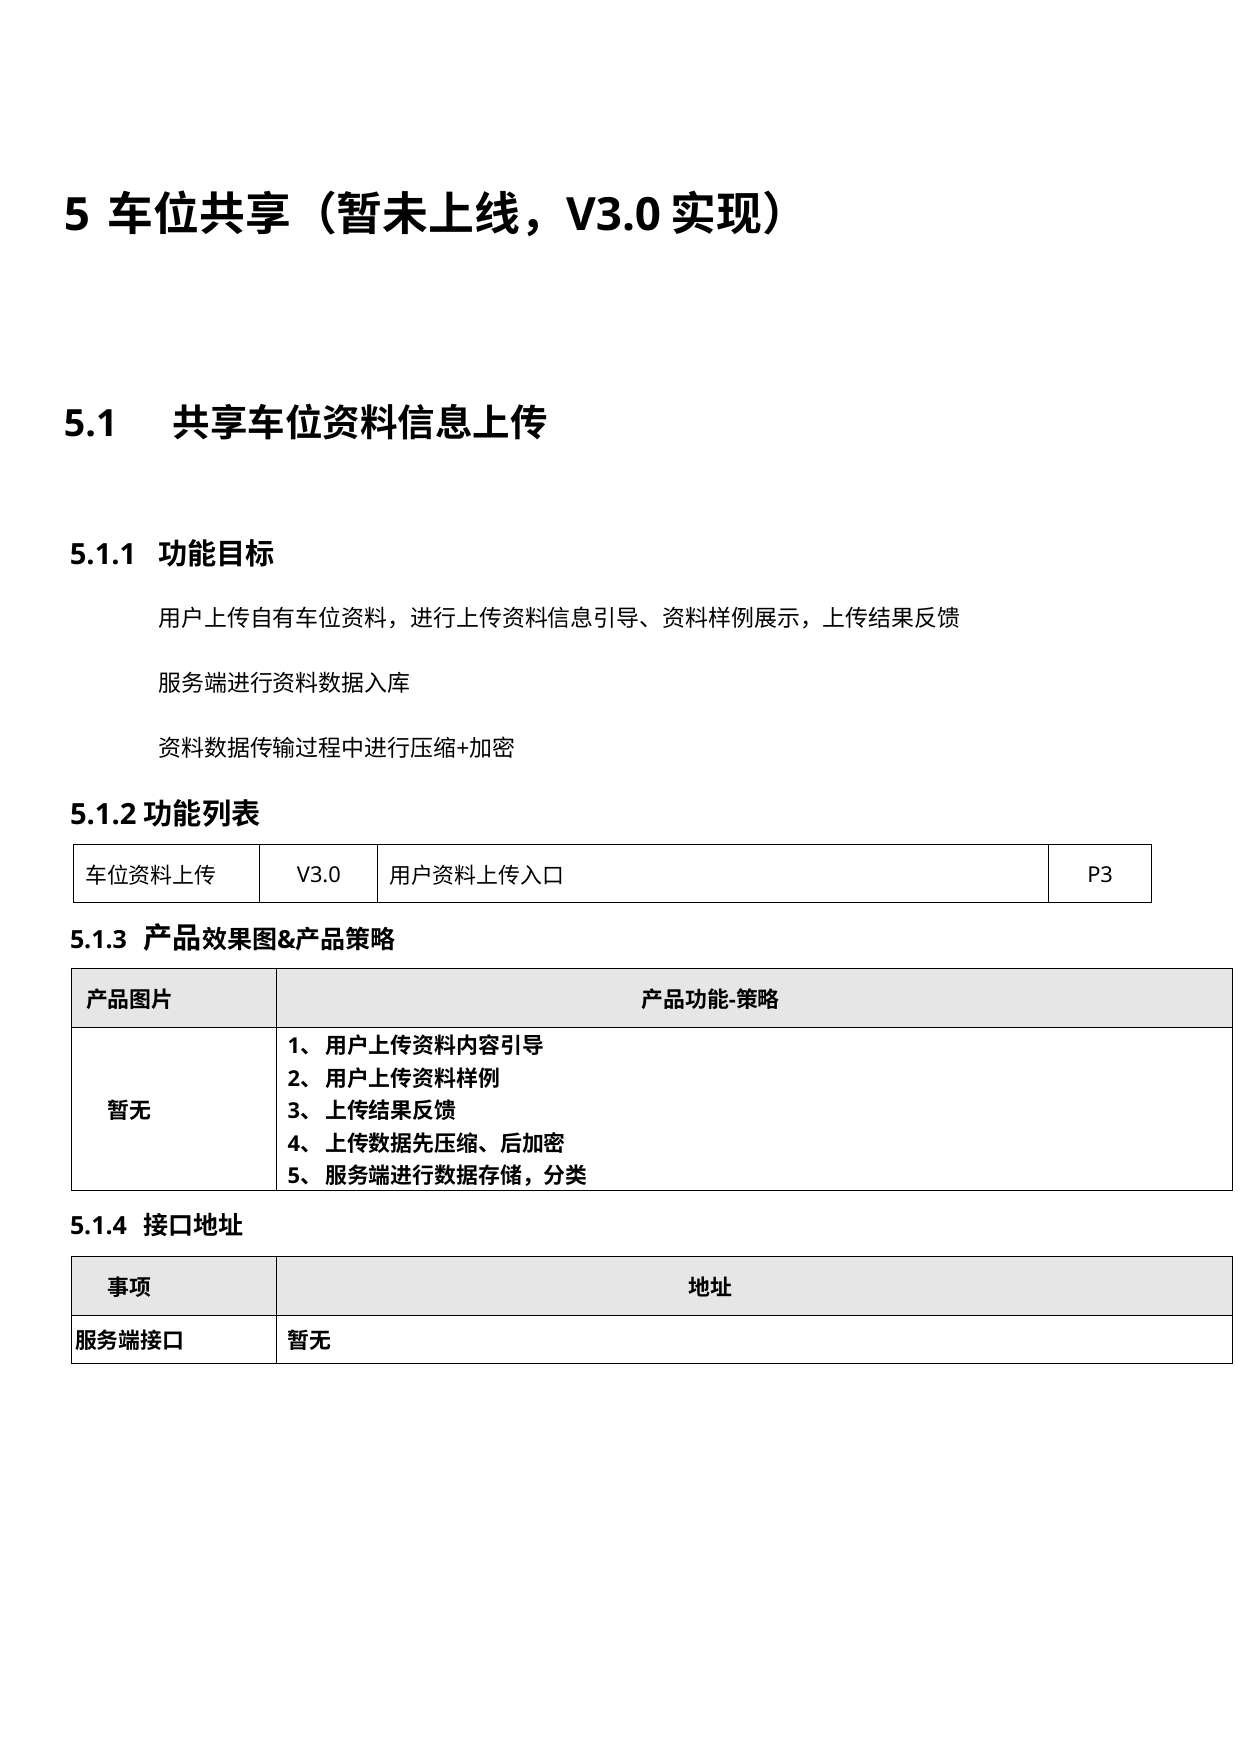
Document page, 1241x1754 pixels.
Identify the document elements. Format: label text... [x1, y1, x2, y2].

table_header 产品图片 [72, 969, 276, 1027]
list 产品效果图&产品策略 [70, 903, 1053, 968]
table_header 事项 [72, 1257, 276, 1315]
table_header 产品功能-策略 [277, 969, 1232, 1027]
table_header 车位资料上传 [74, 845, 259, 902]
table_header 用户资料上传入口 [378, 845, 1048, 902]
table_cell 服务端接口 [72, 1316, 276, 1363]
table_cell 用户上传资料内容引导 用户上传资料样例 上传结果反馈 上传数据先压缩、后加密 服务端进行数据存储，分类 [277, 1028, 1232, 1190]
table_cell 暂无 [72, 1028, 276, 1190]
table_cell 暂无 [277, 1316, 1232, 1363]
subtitle 共享车位资料信息上传 [64, 388, 1053, 453]
list 服务端进行资料数据入库 [158, 649, 1053, 714]
list 功能列表 [70, 779, 1053, 844]
subtitle 车位共享（暂未上线，V3.0实现） [64, 162, 1053, 259]
list 功能目标 [69, 519, 1053, 584]
table_header P3 [1049, 845, 1151, 902]
list 接口地址 [70, 1191, 1053, 1256]
table_header 地址 [277, 1257, 1232, 1315]
list 资料数据传输过程中进行压缩+加密 [158, 714, 1053, 779]
table_header V3.0 [260, 845, 377, 902]
list 用户上传自有车位资料，进行上传资料信息引导、资料样例展示，上传结果反馈 [158, 584, 1053, 649]
